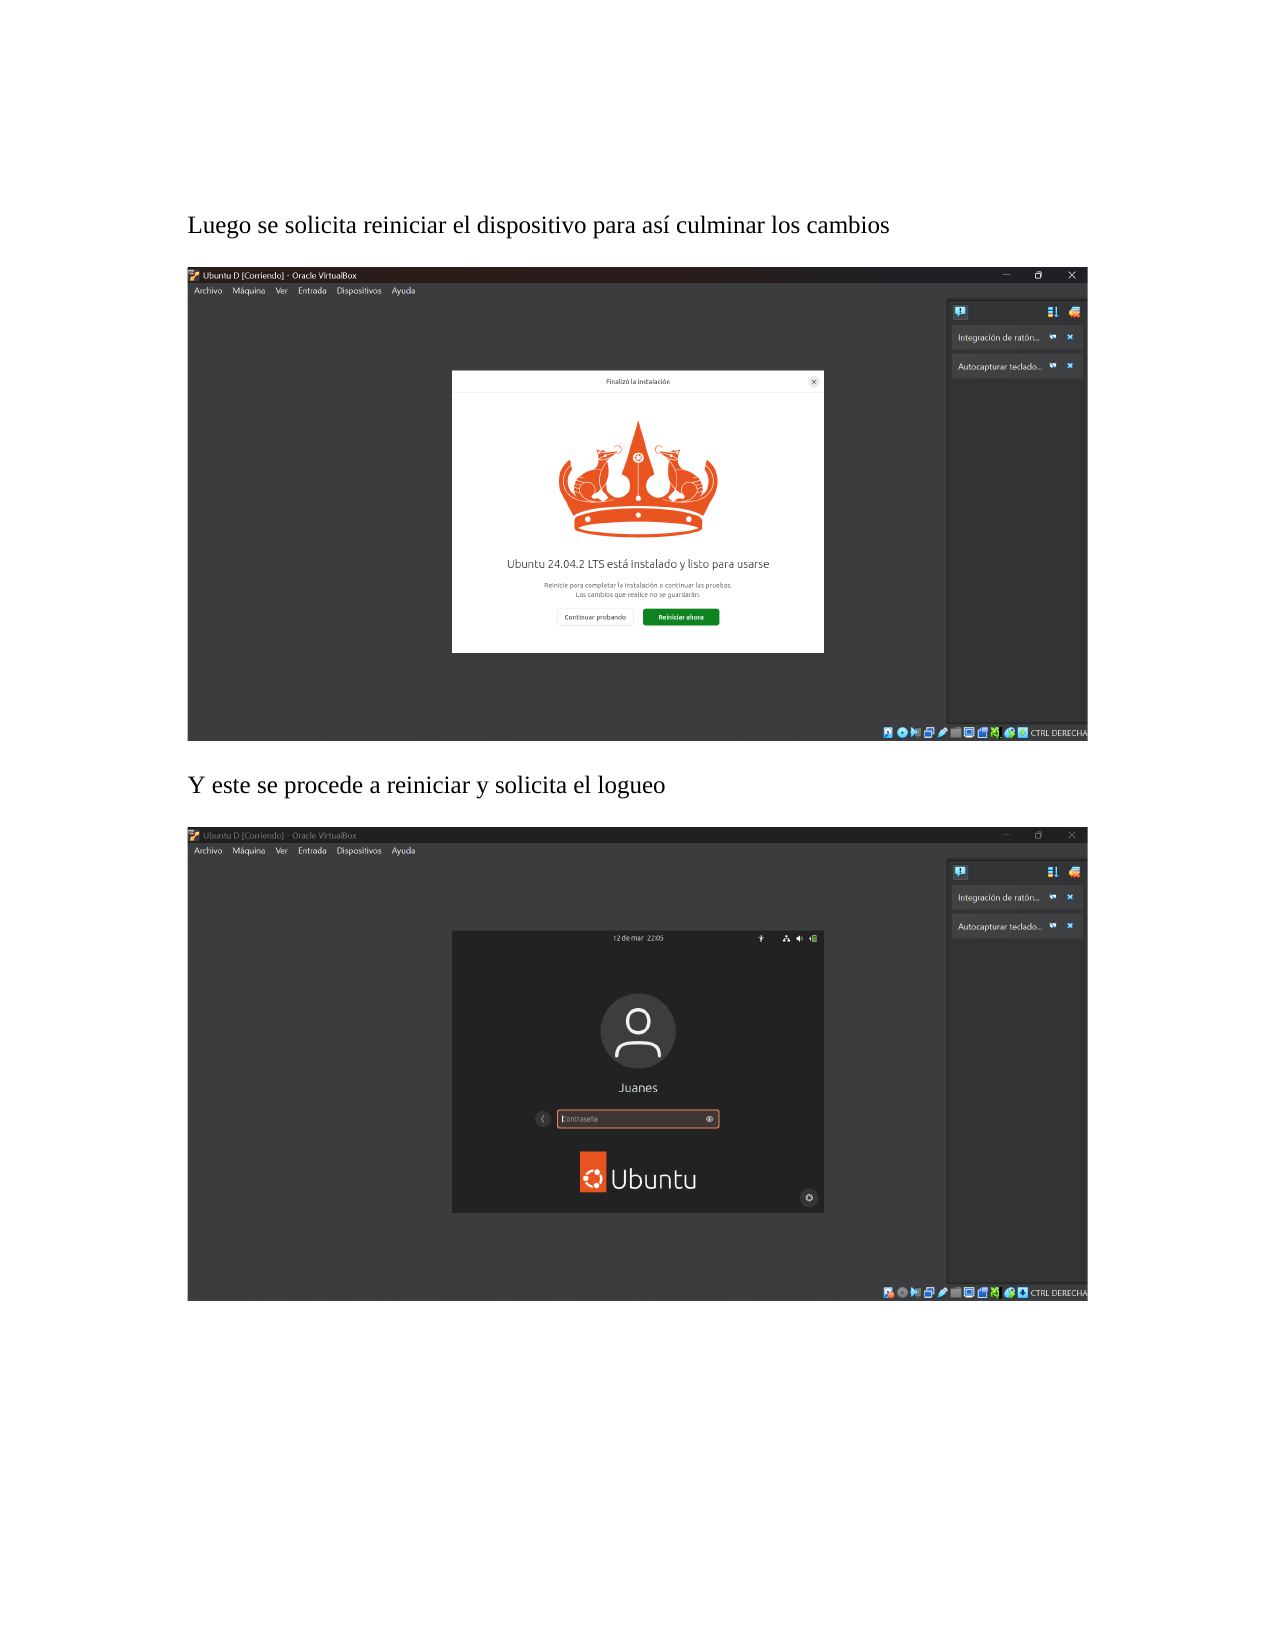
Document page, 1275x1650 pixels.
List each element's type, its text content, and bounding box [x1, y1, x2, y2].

picture [187, 827, 1088, 1301]
text Y este se procede a reiniciar y solicita el logueo [187, 770, 1087, 798]
text Luego se solicita reiniciar el dispositivo para así culminar los cambios [187, 210, 1087, 267]
picture [187, 267, 1088, 741]
